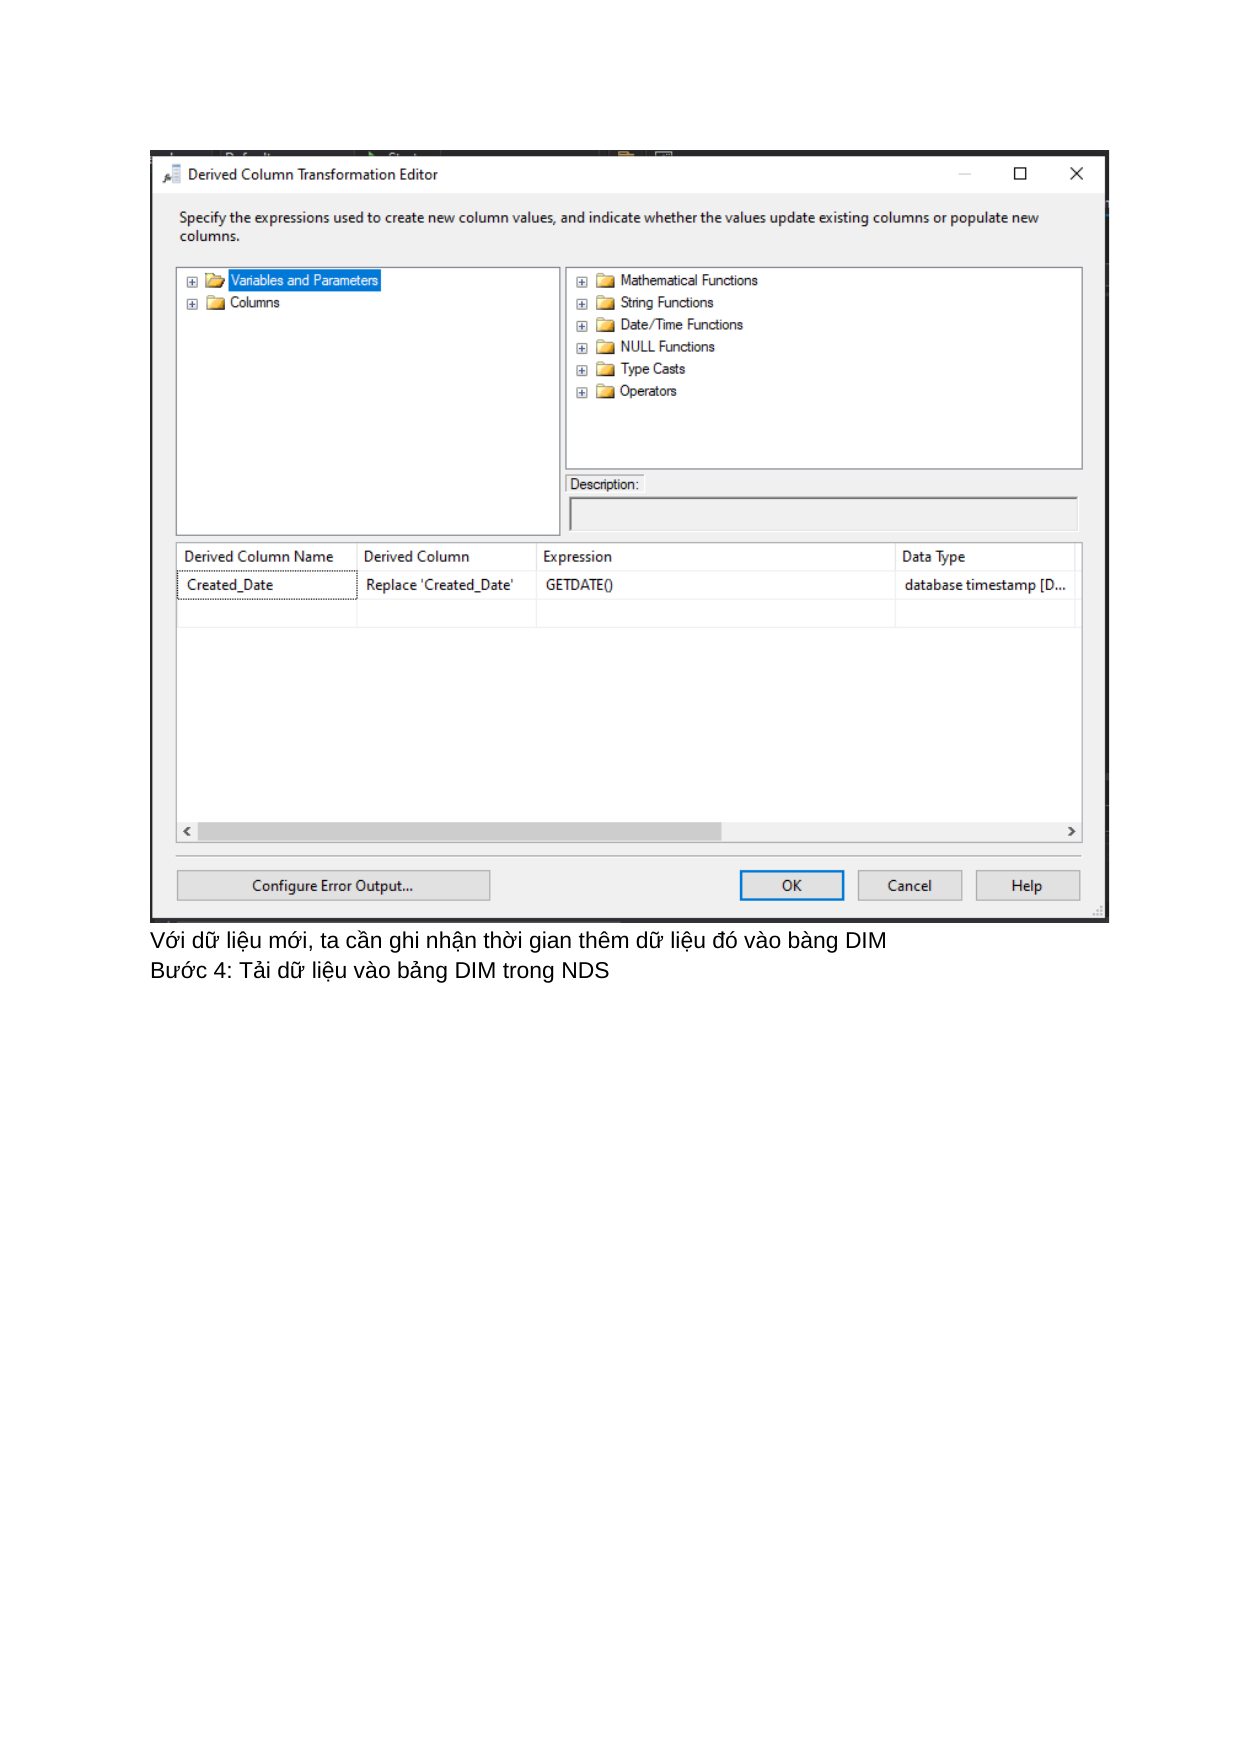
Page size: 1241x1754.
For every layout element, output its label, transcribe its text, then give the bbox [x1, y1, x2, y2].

text Bước 4: Tải dữ liệu vào bảng DIM trong NDS [150, 957, 1109, 983]
picture [150, 150, 1110, 923]
text Với dữ liệu mới, ta cần ghi nhận thời gian thêm dữ liệu đó vào bàng DIM [150, 927, 1109, 953]
